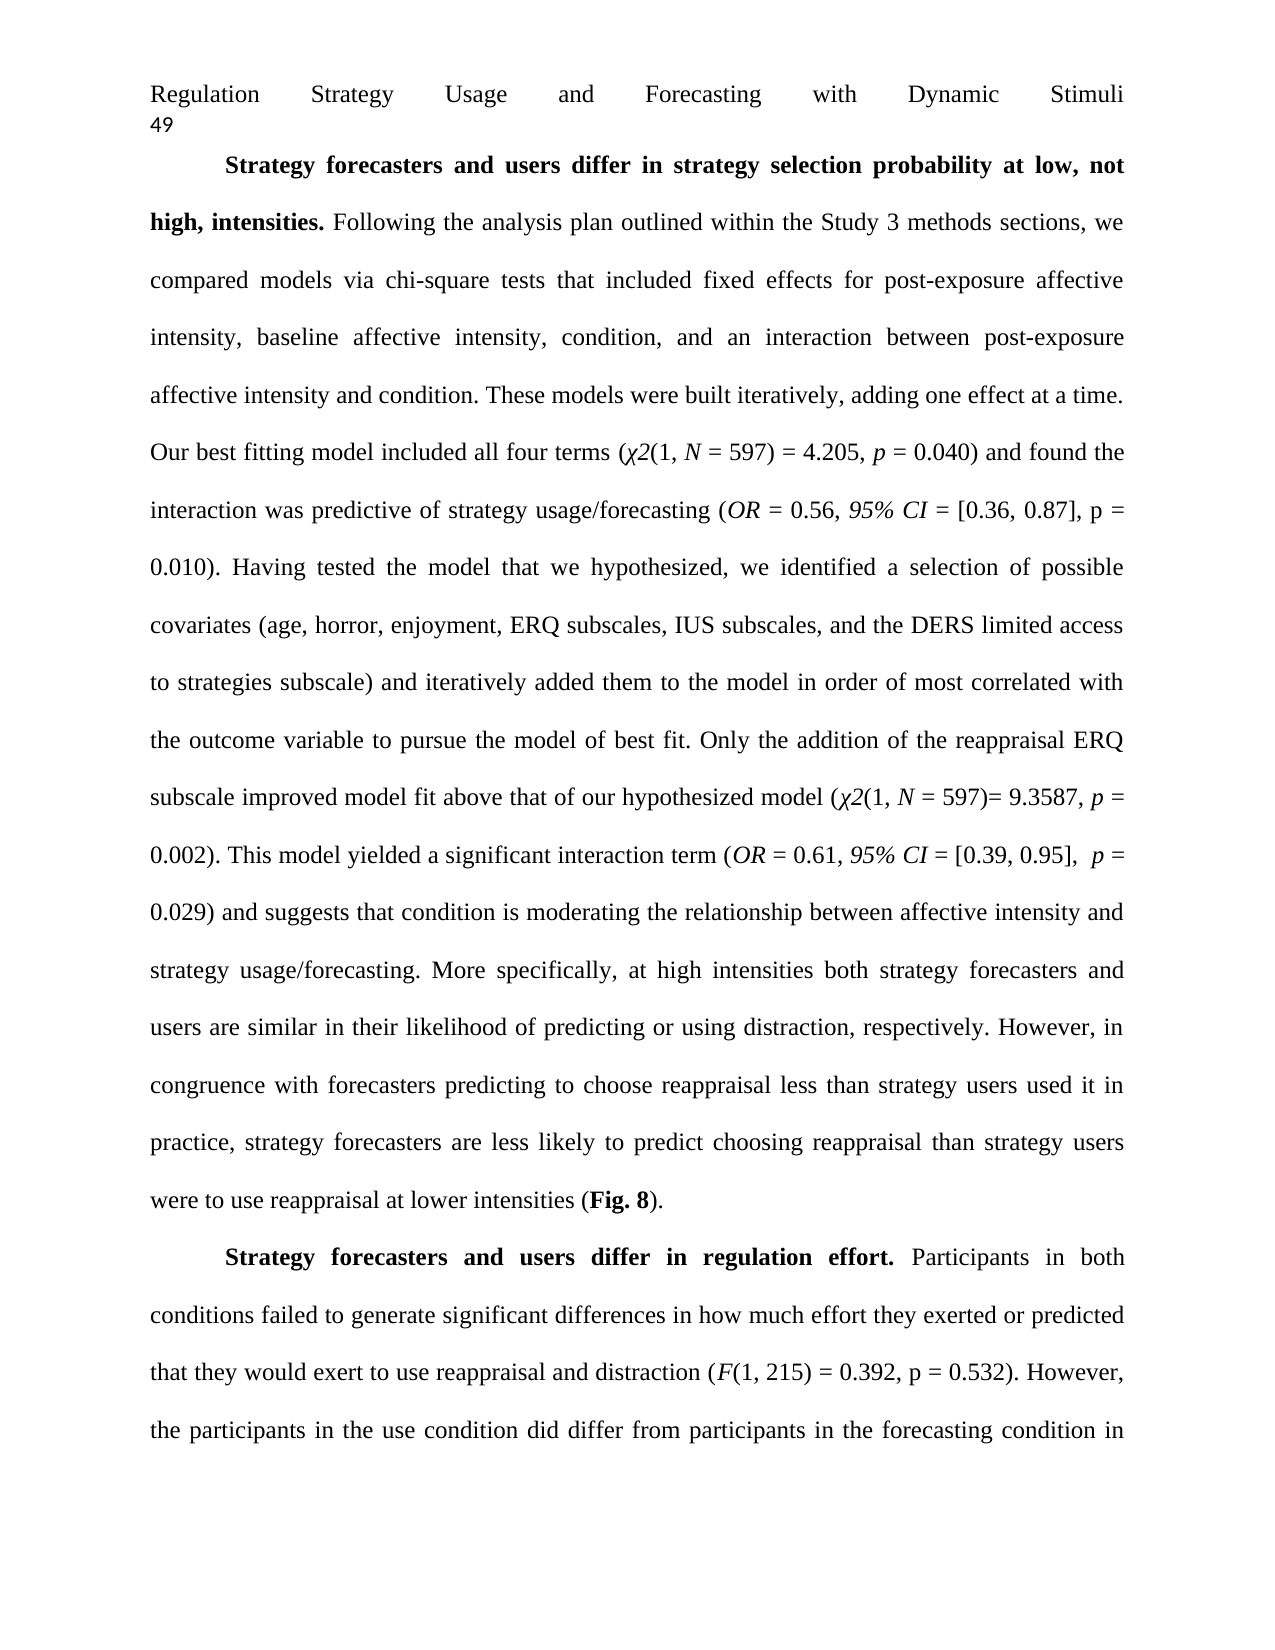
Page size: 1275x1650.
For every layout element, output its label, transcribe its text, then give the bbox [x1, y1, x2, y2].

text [150, 1242, 1125, 1444]
text Strategy forecasters and users differ in strategy selection probability at low, not high, intensities. Following the analysis plan outlined within the Study 3 methods sections, we compared models via chi-square tests that included fixed effects for post-exposure affective intensity, baseline affective intensity, condition, and an interaction between post-exposure affective intensity and condition. These models were built iteratively, adding one effect at a time. Our best fitting model included all four terms (χ2(1, N = 597) = 4.205, p = 0.040) and found the interaction was predictive of strategy usage/forecasting (OR = 0.56, 95% CI = [0.36, 0.87], p = 0.010). Having tested the model that we hypothesized, we identified a selection of possible covariates (age, horror, enjoyment, ERQ subscales, IUS subscales, and the DERS limited access to strategies subscale) and iteratively added them to the model in order of most correlated with the outcome variable to pursue the model of best fit. Only the addition of the reappraisal ERQ subscale improved model fit above that of our hypothesized model (χ2(1, N = 597)= 9.3587, p = 0.002). This model yielded a significant interaction term (OR = 0.61, 95% CI = [0.39, 0.95], p = 0.029) and suggests that condition is moderating the relationship between affective intensity and strategy usage/forecasting. More specifically, at high intensities both strategy forecasters and users are similar in their likelihood of predicting or using distraction, respectively. However, in congruence with forecasters predicting to choose reappraisal less than strategy users used it in practice, strategy forecasters are less likely to predict choosing reappraisal than strategy users were to use reappraisal at lower intensities (Fig. 8). [150, 150, 1125, 1214]
